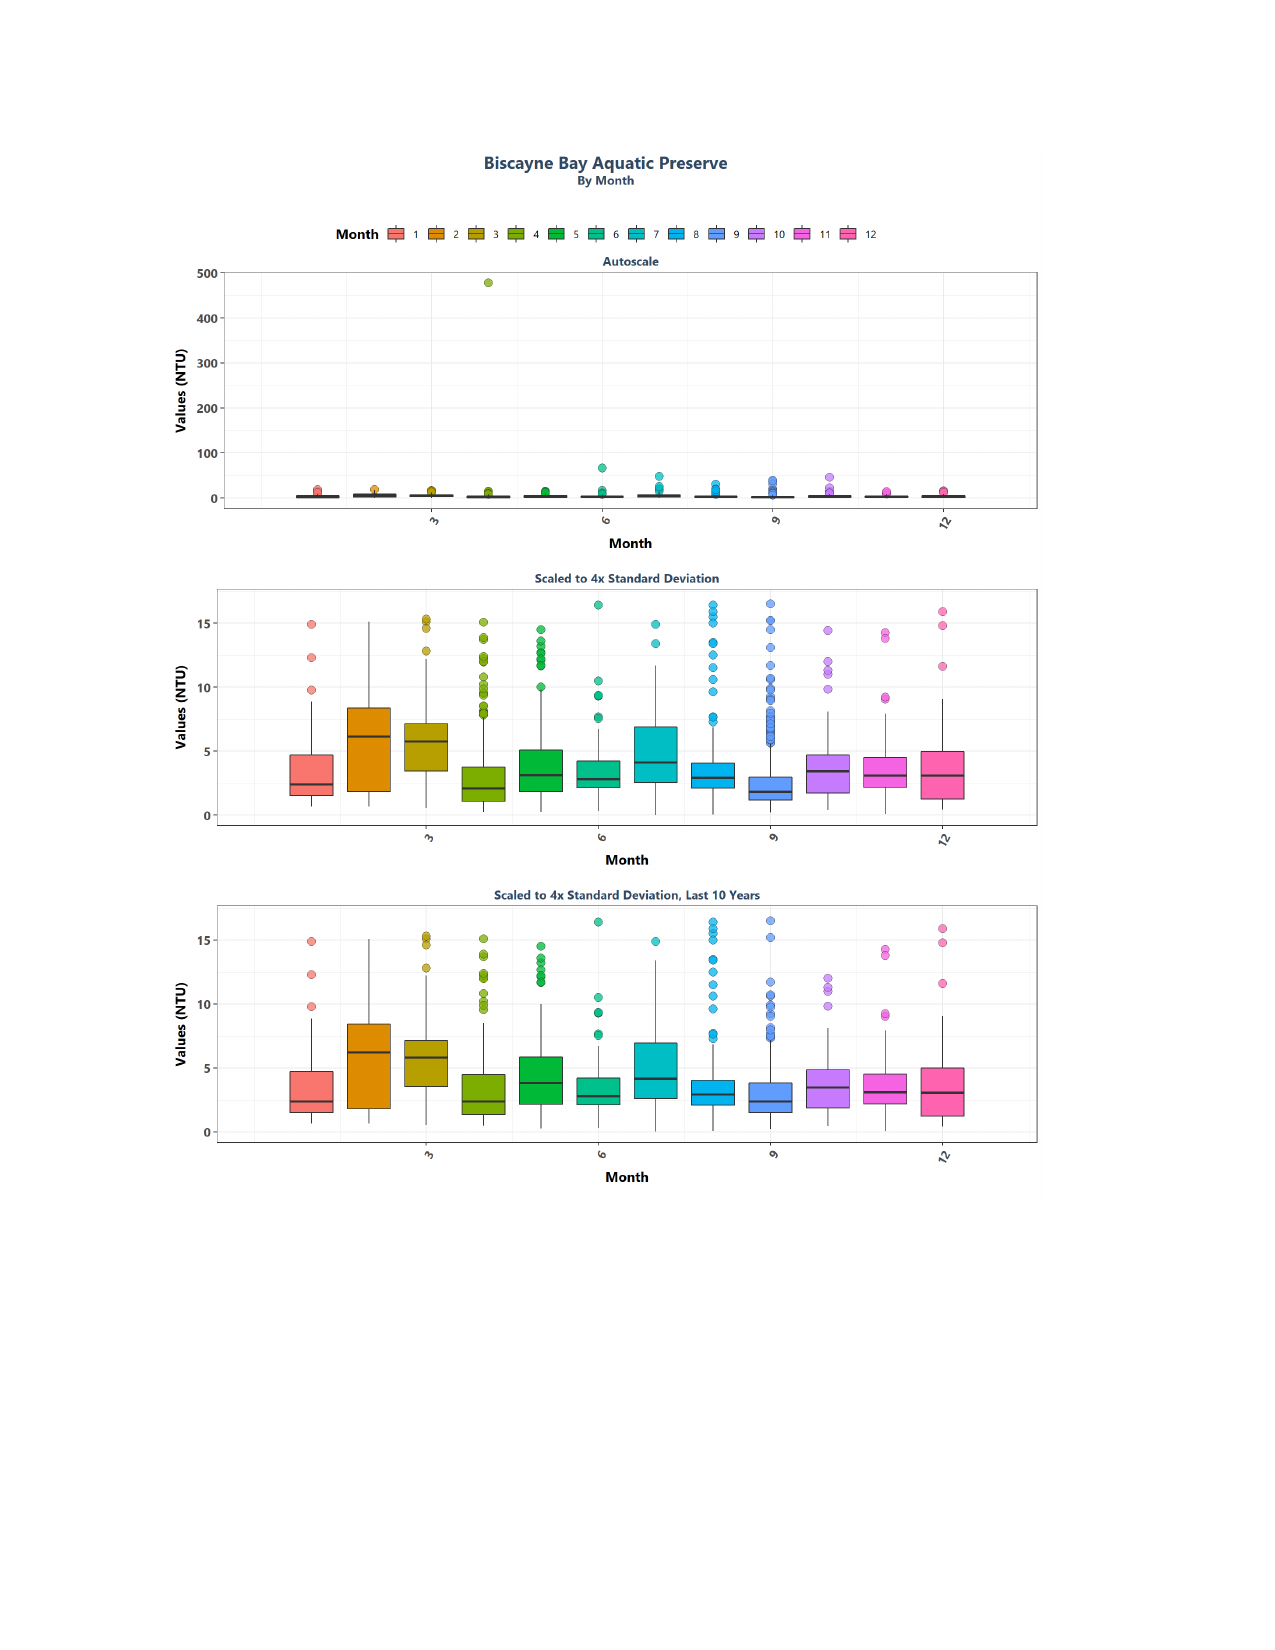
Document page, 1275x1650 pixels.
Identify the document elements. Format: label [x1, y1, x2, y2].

picture [168, 150, 1044, 1200]
